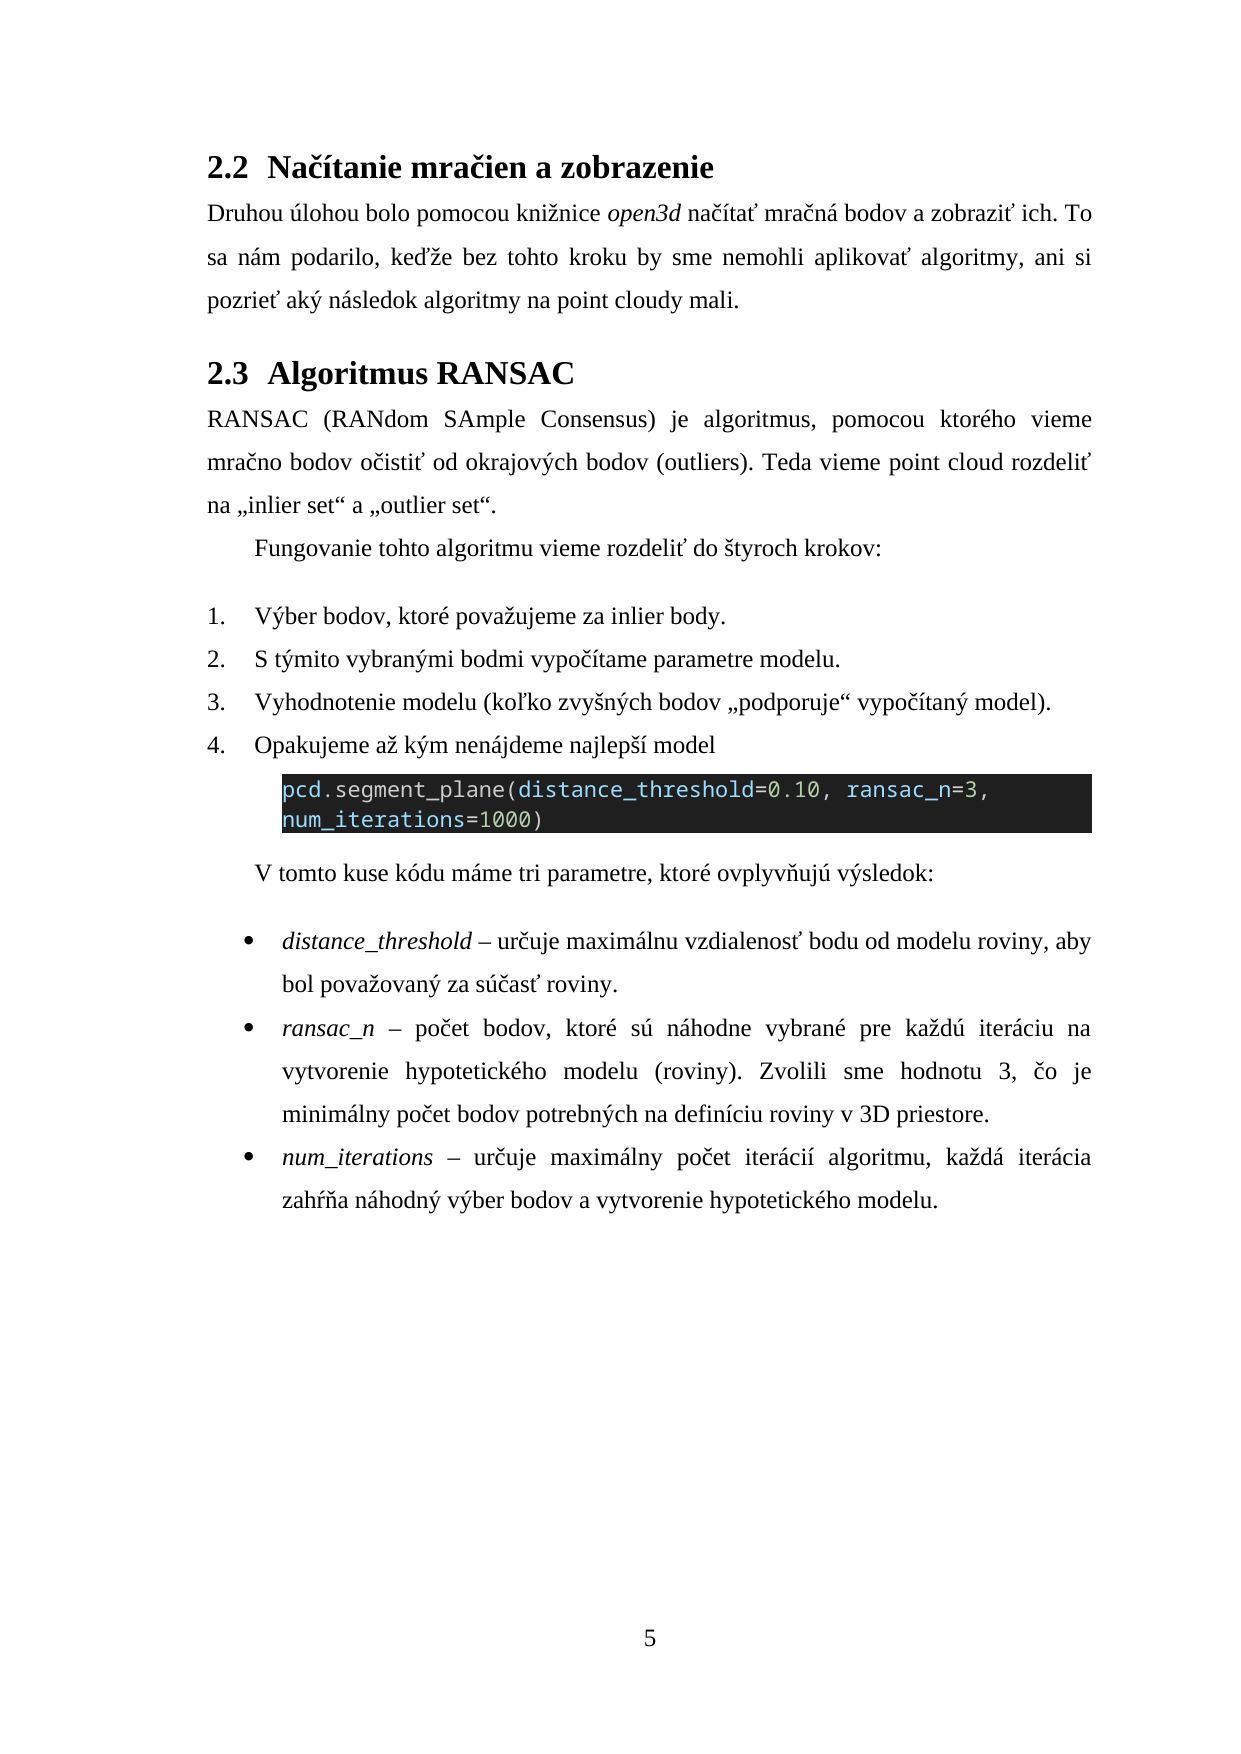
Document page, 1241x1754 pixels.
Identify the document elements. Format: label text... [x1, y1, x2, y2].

list num_iterations – určuje maximálny počet iterácií algoritmu, každá iterácia zahŕňa náhodný výber bodov a vytvorenie hypotetického modelu. [244, 1142, 1092, 1214]
subtitle Algoritmus RANSAC [207, 353, 1092, 391]
text Fungovanie tohto algoritmu vieme rozdeliť do štyroch krokov: [207, 533, 1092, 562]
text Vyhodnotenie modelu (koľko zvyšných bodov „podporuje“ vypočítaný model). [207, 687, 1092, 716]
text S týmito vybranými bodmi vypočítame parametre modelu. [207, 644, 1092, 673]
text Opakujeme až kým nenájdeme najlepší model [207, 731, 1092, 759]
subtitle Načítanie mračien a zobrazenie [207, 148, 1092, 186]
text Výber bodov, ktoré považujeme za inlier body. [207, 601, 1092, 630]
text V tomto kuse kódu máme tri parametre, ktoré ovplyvňujú výsledok: [207, 858, 1092, 887]
list distance_threshold – určuje maximálnu vzdialenosť bodu od modelu roviny, aby bol považovaný za súčasť roviny. [244, 926, 1092, 998]
list pcd.segment_plane(distance_threshold=0.10, ransac_n=3, num_iterations=1000) [282, 774, 1092, 833]
text Druhou úlohou bolo pomocou knižnice open3d načítať mračná bodov a zobraziť ich. To sa nám podarilo, keďže bez tohto kroku by sme nemohli aplikovať algoritmy, ani si pozrieť aký následok algoritmy na point cloudy mali. [207, 198, 1092, 313]
list ransac_n – počet bodov, ktoré sú náhodne vybrané pre každú iteráciu na vytvorenie hypotetického modelu (roviny). Zvolili sme hodnotu 3, čo je minimálny počet bodov potrebných na definíciu roviny v 3D priestore. [244, 1013, 1092, 1128]
text RANSAC (RANdom SAmple Consensus) je algoritmus, pomocou ktorého vieme mračno bodov očistiť od okrajových bodov (outliers). Teda vieme point cloud rozdeliť na „inlier set“ a „outlier set“. [207, 404, 1092, 519]
